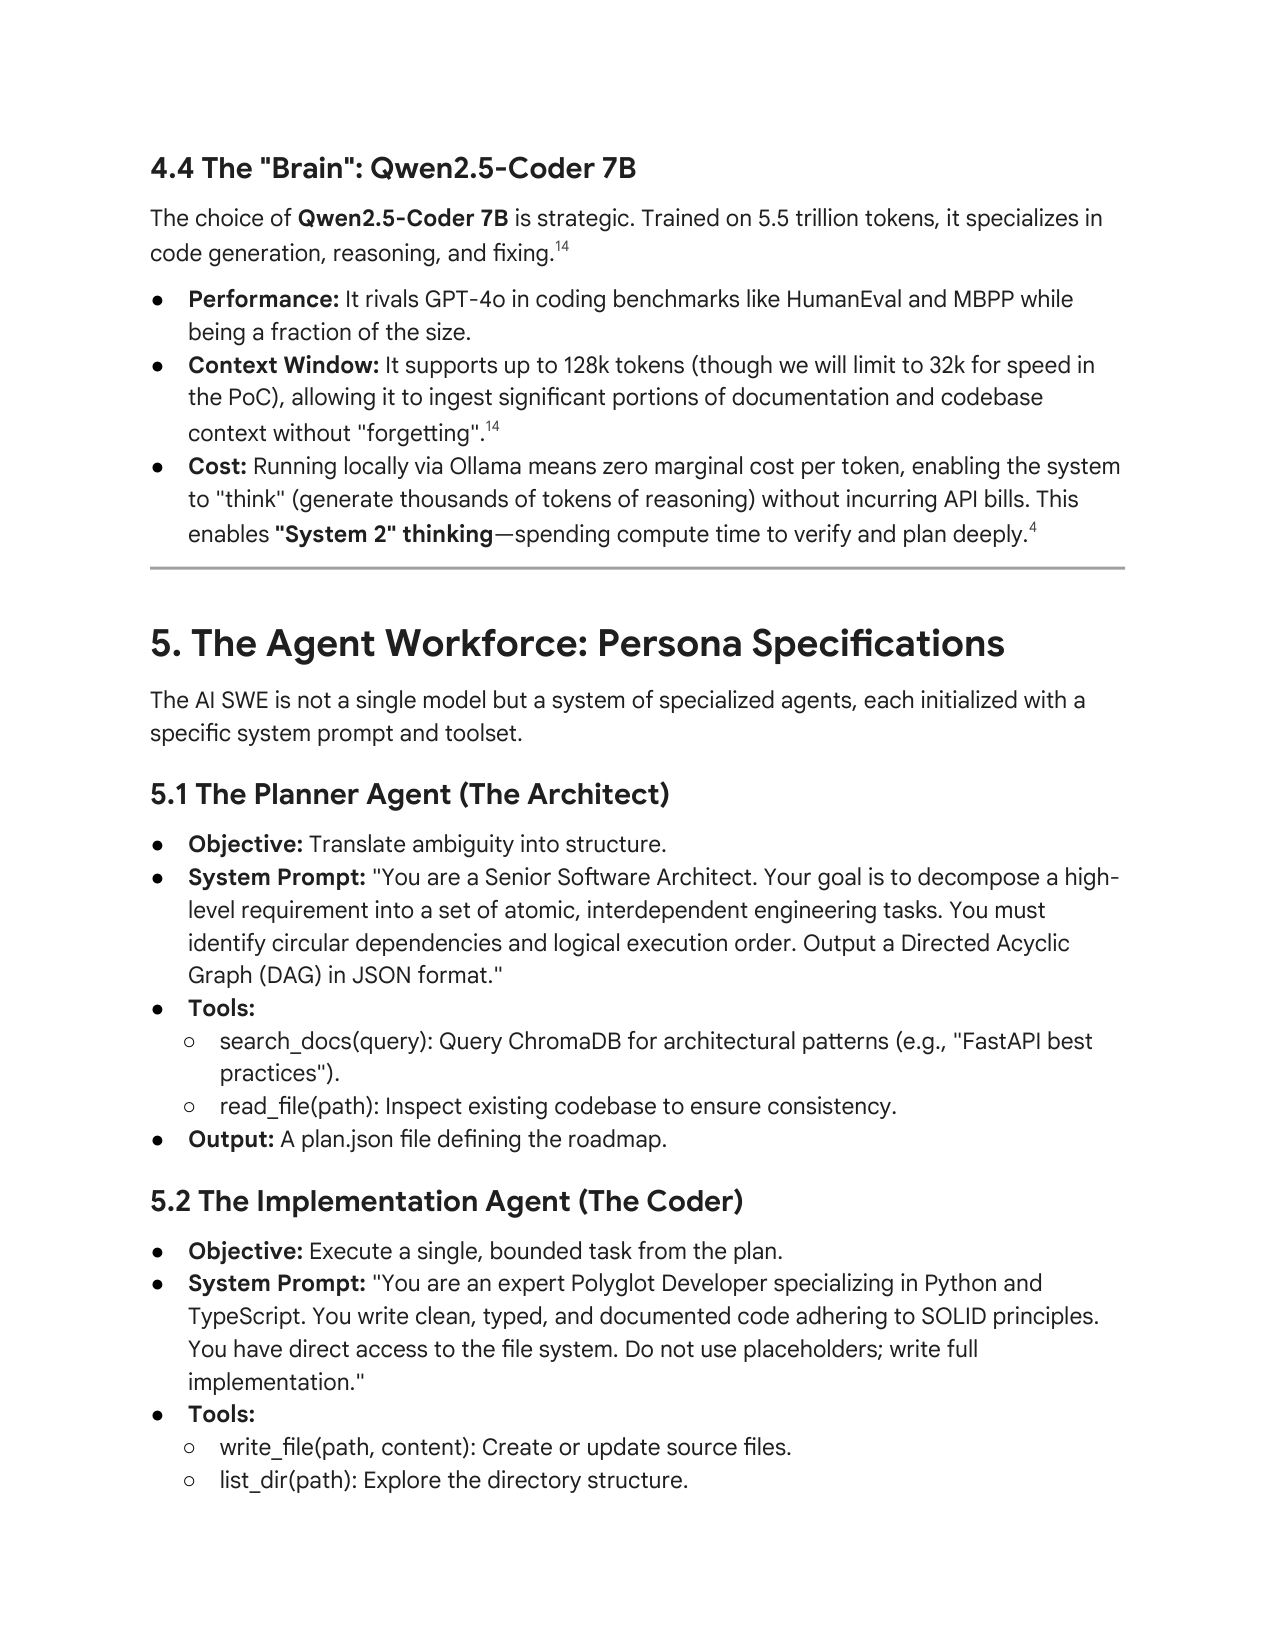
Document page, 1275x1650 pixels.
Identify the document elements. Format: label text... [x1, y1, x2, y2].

subtitle 4.4 The "Brain": Qwen2.5-Coder 7B [150, 150, 1125, 187]
list Context Window: It supports up to 128k tokens (though we will limit to 32k for speed in the PoC), allowing it to ingest significant portions of documentation and codebase context without "forgetting".14 [150, 351, 1125, 448]
list Tools: [150, 994, 1125, 1023]
subtitle 5. The Agent Workforce: Persona Specifications [150, 570, 1125, 667]
list Output: A plan.json file defining the roadmap. [150, 1125, 1125, 1154]
text The AI SWE is not a single model but a system of specialized agents, each initialized with a specific system prompt and toolset. [150, 686, 1125, 748]
list System Prompt: "You are a Senior Software Architect. Your goal is to decompose a high-level requirement into a set of atomic, interdependent engineering tasks. You must identify circular dependencies and logical execution order. Output a Directed Acyclic Graph (DAG) in JSON format." [150, 863, 1125, 990]
list Objective: Execute a single, bounded task from the plan. [150, 1237, 1125, 1266]
list System Prompt: "You are an expert Polyglot Developer specializing in Python and TypeScript. You write clean, typed, and documented code adhering to SOLID principles. You have direct access to the file system. Do not use placeholders; write full implementation." [150, 1270, 1125, 1397]
list list_dir(path): Explore the directory structure. [182, 1466, 1125, 1495]
list Performance: It rivals GPT-4o in coding benchmarks like HumanEval and MBPP while being a fraction of the size. [150, 286, 1125, 347]
list Cost: Running locally via Ollama means zero marginal cost per token, enabling the system to "think" (generate thousands of tokens of reasoning) without incurring API bills. This enables "System 2" thinking—spending compute time to verify and plan deeply.4 [150, 452, 1125, 550]
subtitle 5.1 The Planner Agent (The Architect) [150, 777, 1125, 813]
list search_docs(query): Query ChromaDB for architectural patterns (e.g., "FastAPI best practices"). [182, 1027, 1125, 1088]
list write_file(path, content): Create or update source files. [182, 1433, 1125, 1462]
text The choice of Qwen2.5-Coder 7B is strategic. Trained on 5.5 trillion tokens, it specializes in code generation, reasoning, and fixing.14 [150, 204, 1125, 269]
list Objective: Translate ambiguity into structure. [150, 831, 1125, 859]
list read_file(path): Inspect existing codebase to ensure consistency. [182, 1092, 1125, 1121]
list Tools: [150, 1401, 1125, 1429]
subtitle 5.2 The Implementation Agent (The Coder) [150, 1183, 1125, 1219]
